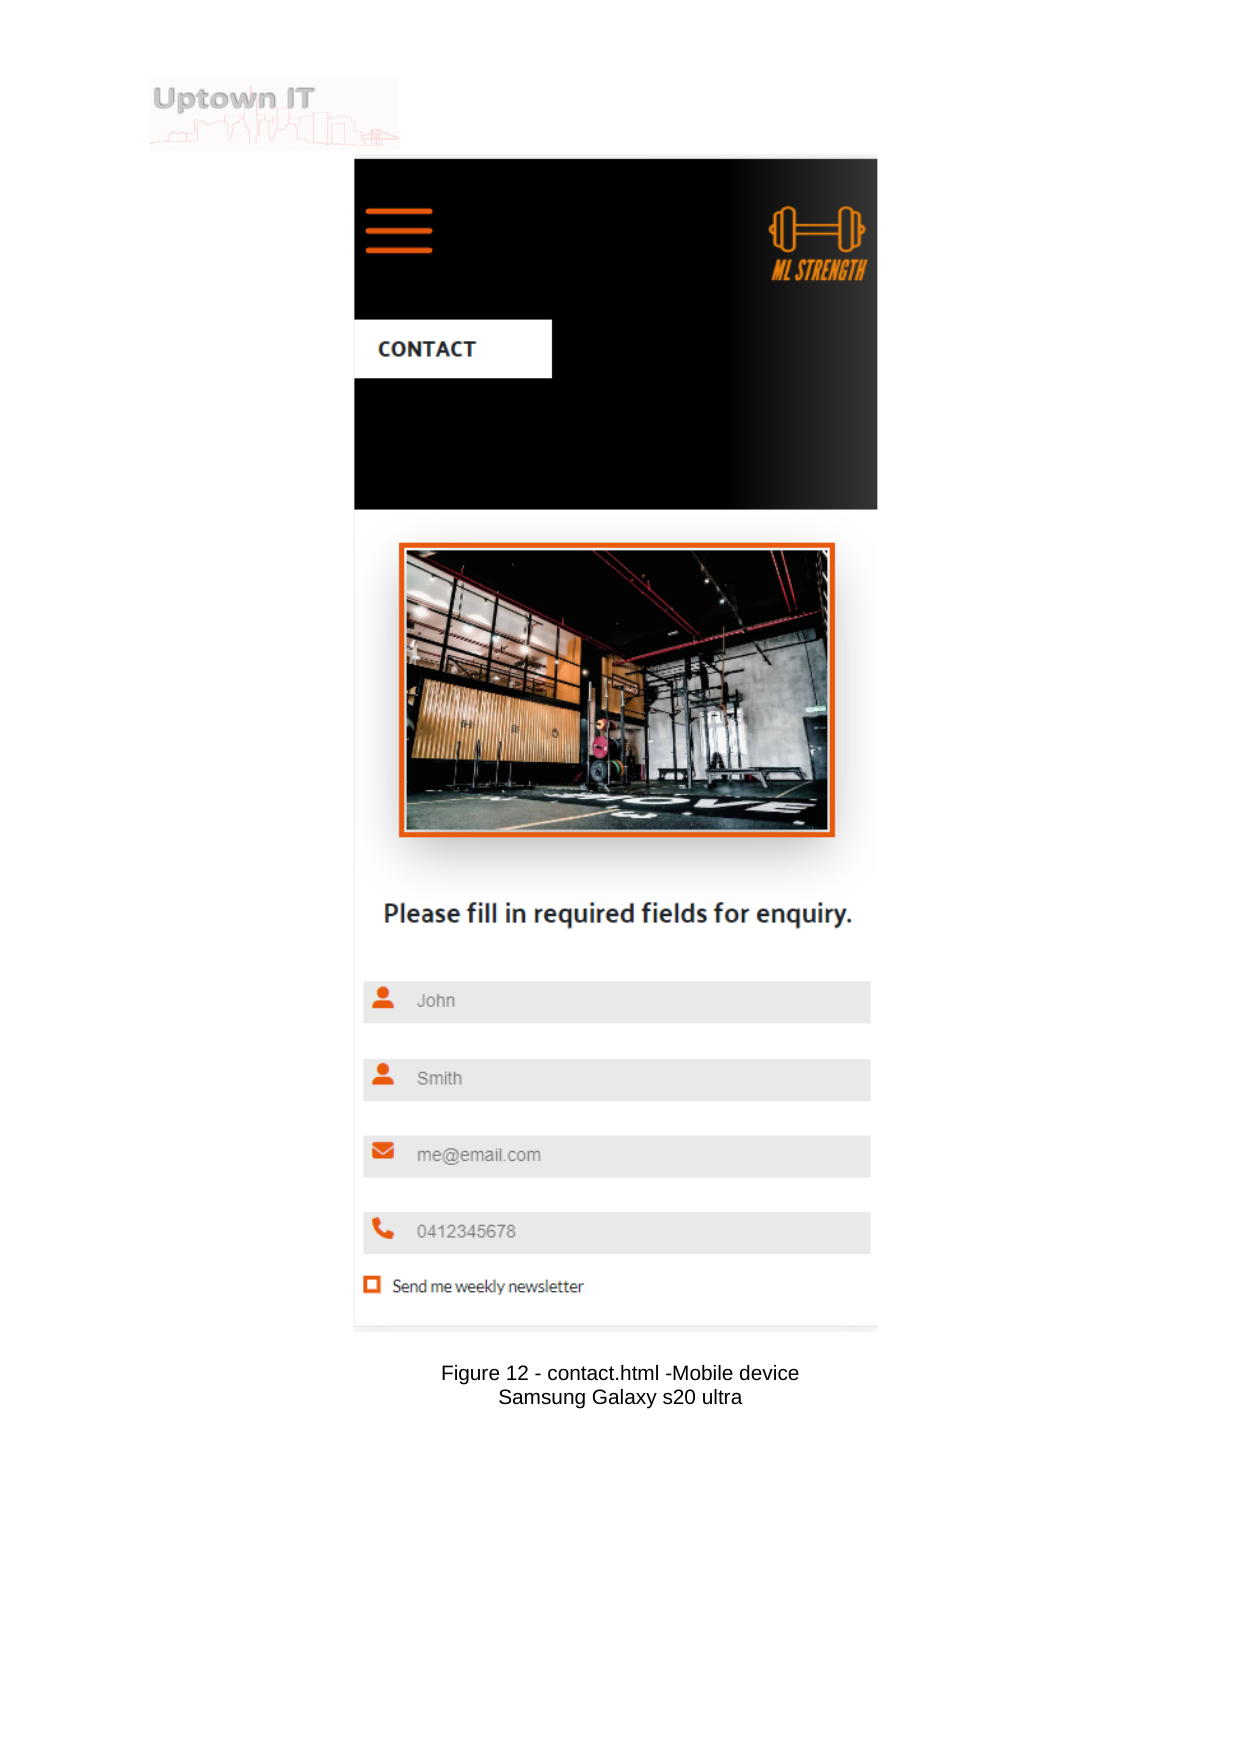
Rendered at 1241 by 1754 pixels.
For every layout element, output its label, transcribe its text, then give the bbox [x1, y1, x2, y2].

picture [352, 154, 877, 1329]
picture [150, 73, 400, 153]
text Figure 12 - contact.html -Mobile device [150, 1361, 1090, 1385]
text Samsung Galaxy s20 ultra [150, 1385, 1090, 1409]
